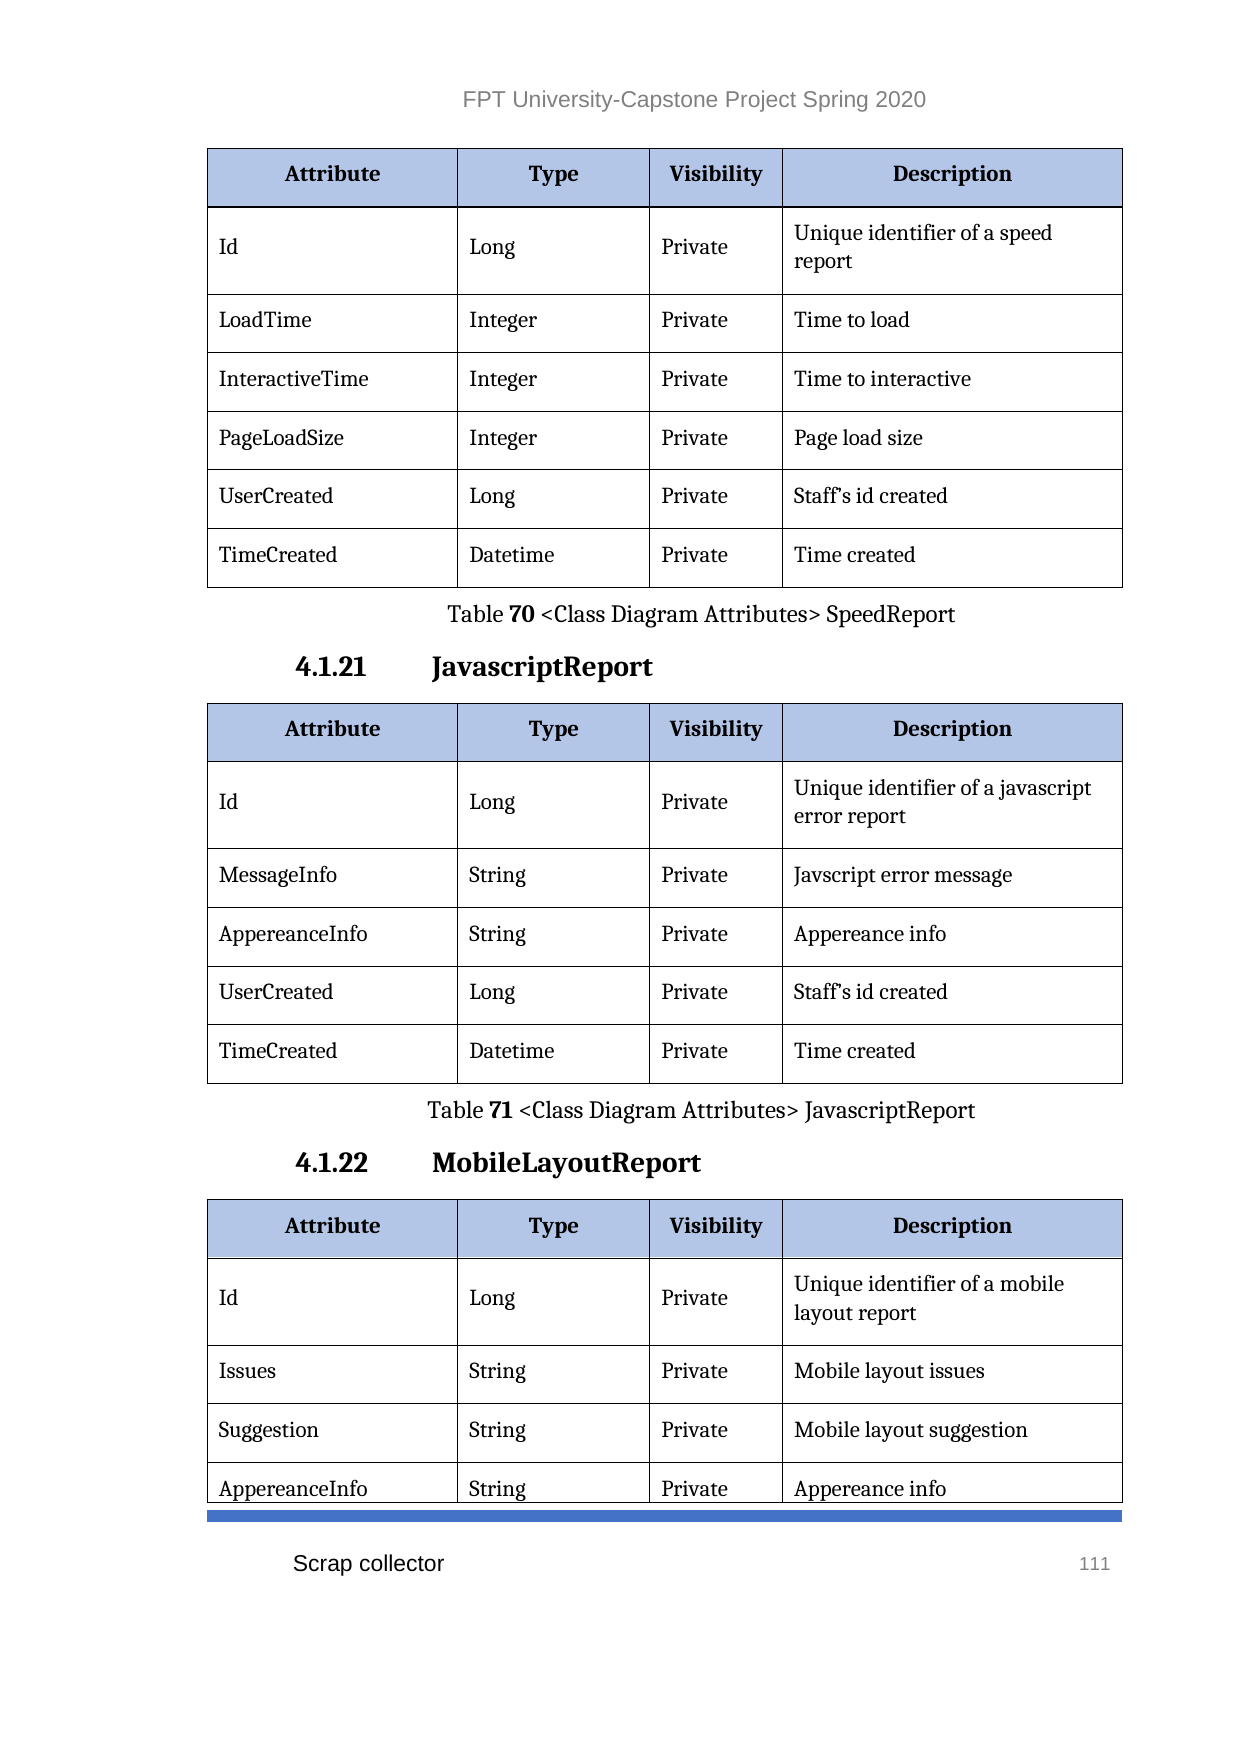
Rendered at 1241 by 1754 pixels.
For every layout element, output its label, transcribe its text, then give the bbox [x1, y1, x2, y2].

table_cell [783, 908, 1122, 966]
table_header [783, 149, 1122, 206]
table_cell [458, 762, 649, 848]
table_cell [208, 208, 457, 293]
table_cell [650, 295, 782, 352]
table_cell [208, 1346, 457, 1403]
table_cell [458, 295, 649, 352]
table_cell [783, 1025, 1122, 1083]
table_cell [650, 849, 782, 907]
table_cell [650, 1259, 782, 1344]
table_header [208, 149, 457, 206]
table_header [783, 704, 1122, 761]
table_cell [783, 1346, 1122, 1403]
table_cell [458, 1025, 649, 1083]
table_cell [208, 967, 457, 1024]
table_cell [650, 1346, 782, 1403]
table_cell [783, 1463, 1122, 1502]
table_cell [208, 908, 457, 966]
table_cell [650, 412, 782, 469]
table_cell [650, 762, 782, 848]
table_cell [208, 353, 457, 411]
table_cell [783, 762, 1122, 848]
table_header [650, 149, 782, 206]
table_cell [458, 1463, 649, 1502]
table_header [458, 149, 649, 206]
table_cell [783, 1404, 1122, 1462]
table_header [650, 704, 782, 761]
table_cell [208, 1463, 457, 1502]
list JavascriptReport [295, 650, 1122, 683]
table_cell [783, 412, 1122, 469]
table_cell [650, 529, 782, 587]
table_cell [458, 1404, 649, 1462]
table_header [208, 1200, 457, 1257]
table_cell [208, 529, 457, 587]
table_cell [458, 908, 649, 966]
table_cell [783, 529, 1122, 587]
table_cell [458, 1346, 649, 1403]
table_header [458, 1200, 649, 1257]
text Table 71 <Class Diagram Attributes> JavascriptReport [207, 1096, 1122, 1125]
list MobileLayoutReport [295, 1146, 1122, 1179]
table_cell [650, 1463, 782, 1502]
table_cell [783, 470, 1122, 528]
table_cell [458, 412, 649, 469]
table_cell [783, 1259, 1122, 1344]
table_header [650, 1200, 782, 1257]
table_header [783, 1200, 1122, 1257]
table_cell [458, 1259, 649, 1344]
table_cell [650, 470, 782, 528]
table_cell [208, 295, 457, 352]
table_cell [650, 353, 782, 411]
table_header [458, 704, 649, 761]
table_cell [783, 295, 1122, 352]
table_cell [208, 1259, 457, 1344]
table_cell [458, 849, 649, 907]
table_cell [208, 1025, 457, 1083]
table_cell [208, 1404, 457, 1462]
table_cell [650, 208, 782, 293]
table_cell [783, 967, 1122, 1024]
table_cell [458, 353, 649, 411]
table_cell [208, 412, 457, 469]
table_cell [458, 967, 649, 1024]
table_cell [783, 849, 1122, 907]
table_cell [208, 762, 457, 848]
text Table 70 <Class Diagram Attributes> SpeedReport [207, 600, 1122, 629]
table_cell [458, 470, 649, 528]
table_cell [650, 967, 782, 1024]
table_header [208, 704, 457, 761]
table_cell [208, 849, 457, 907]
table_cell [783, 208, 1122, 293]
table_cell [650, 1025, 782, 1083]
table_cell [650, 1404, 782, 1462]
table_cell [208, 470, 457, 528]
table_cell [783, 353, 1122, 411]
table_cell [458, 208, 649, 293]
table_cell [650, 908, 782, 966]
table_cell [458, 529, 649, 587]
